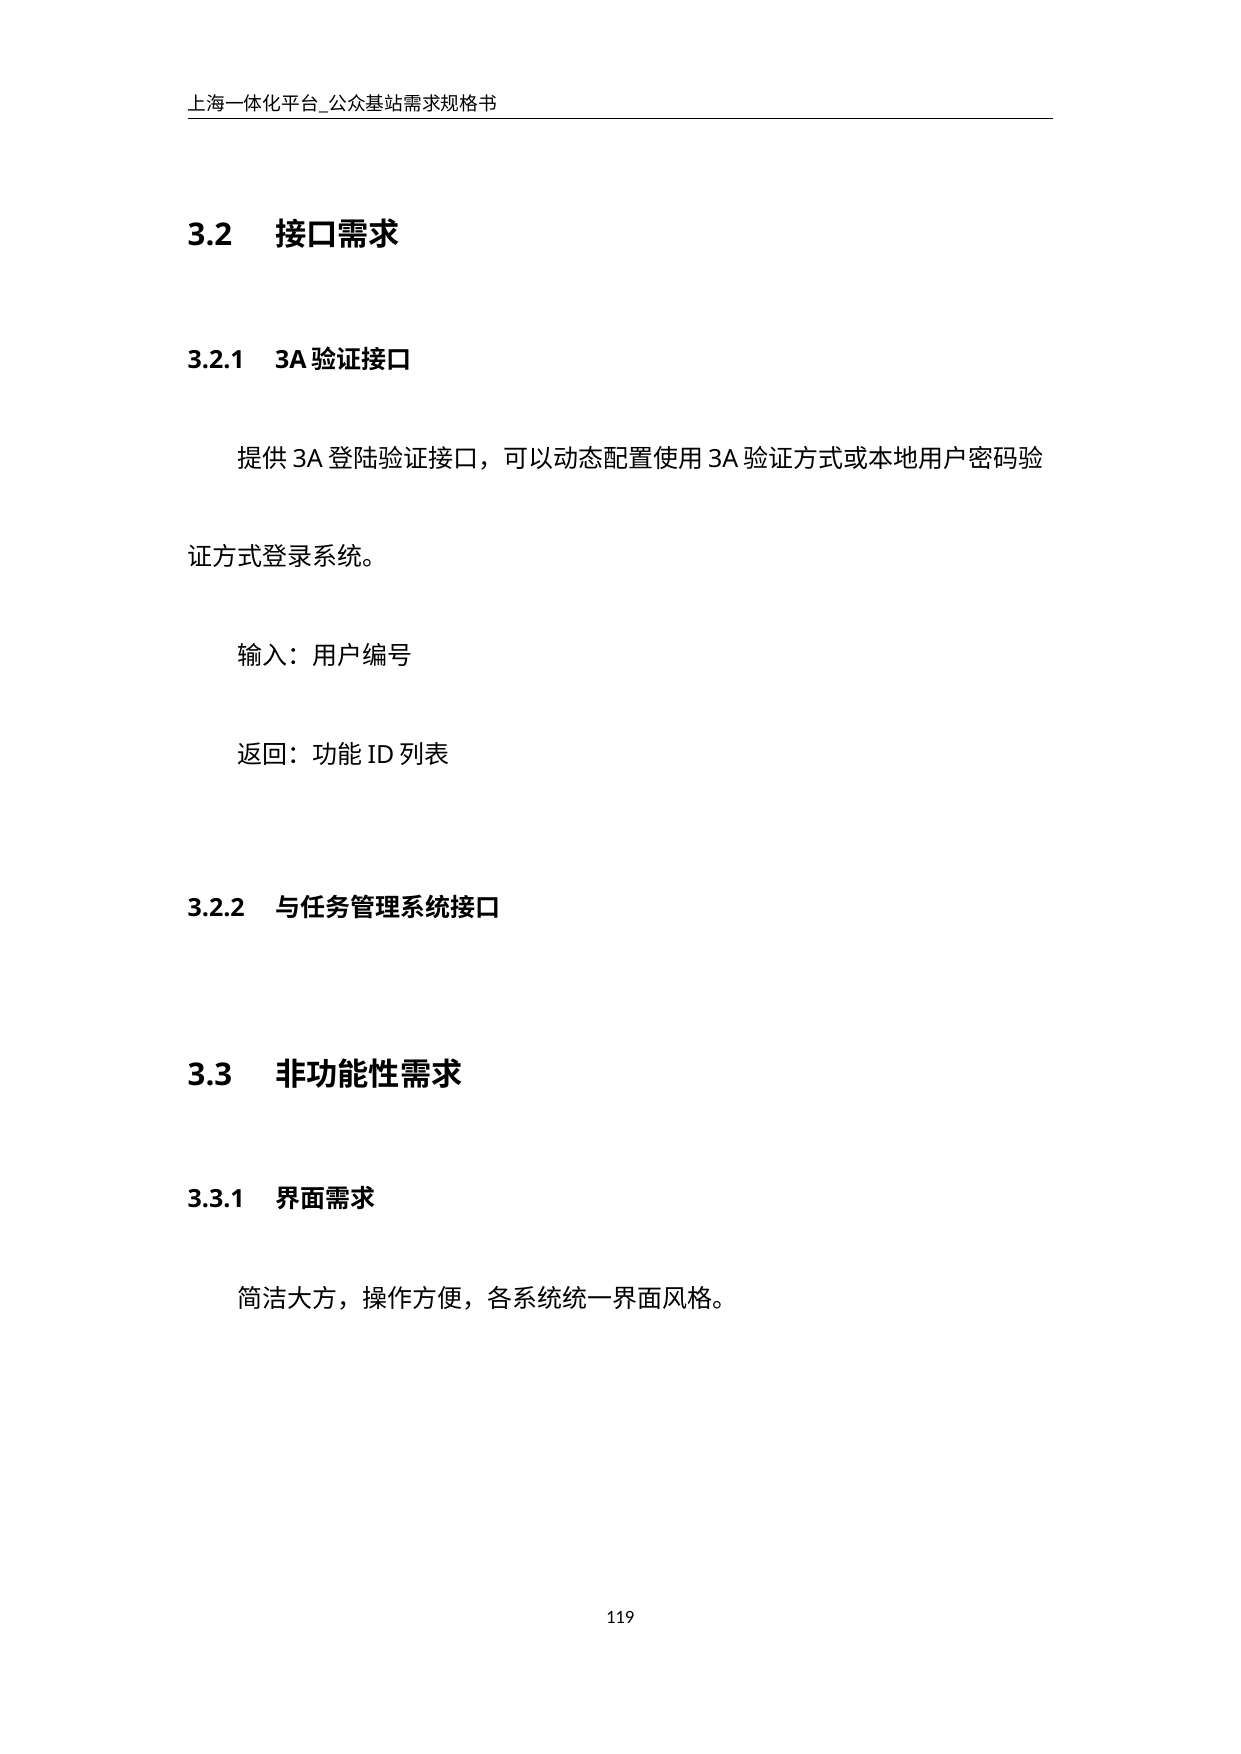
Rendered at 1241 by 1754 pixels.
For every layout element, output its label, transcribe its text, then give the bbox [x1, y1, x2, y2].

subtitle 非功能性需求 [187, 1039, 1053, 1104]
subtitle 界面需求 [187, 1164, 1053, 1229]
text 返回：功能ID列表 [187, 720, 1053, 785]
subtitle 3A验证接口 [187, 325, 1053, 390]
text 输入：用户编号 [187, 621, 1053, 686]
subtitle 与任务管理系统接口 [187, 873, 1053, 938]
text 提供3A登陆验证接口，可以动态配置使用3A验证方式或本地用户密码验证方式登录系统。 [187, 424, 1053, 587]
text 简洁大方，操作方便，各系统统一界面风格。 [187, 1264, 1053, 1329]
subtitle 接口需求 [187, 199, 1053, 264]
